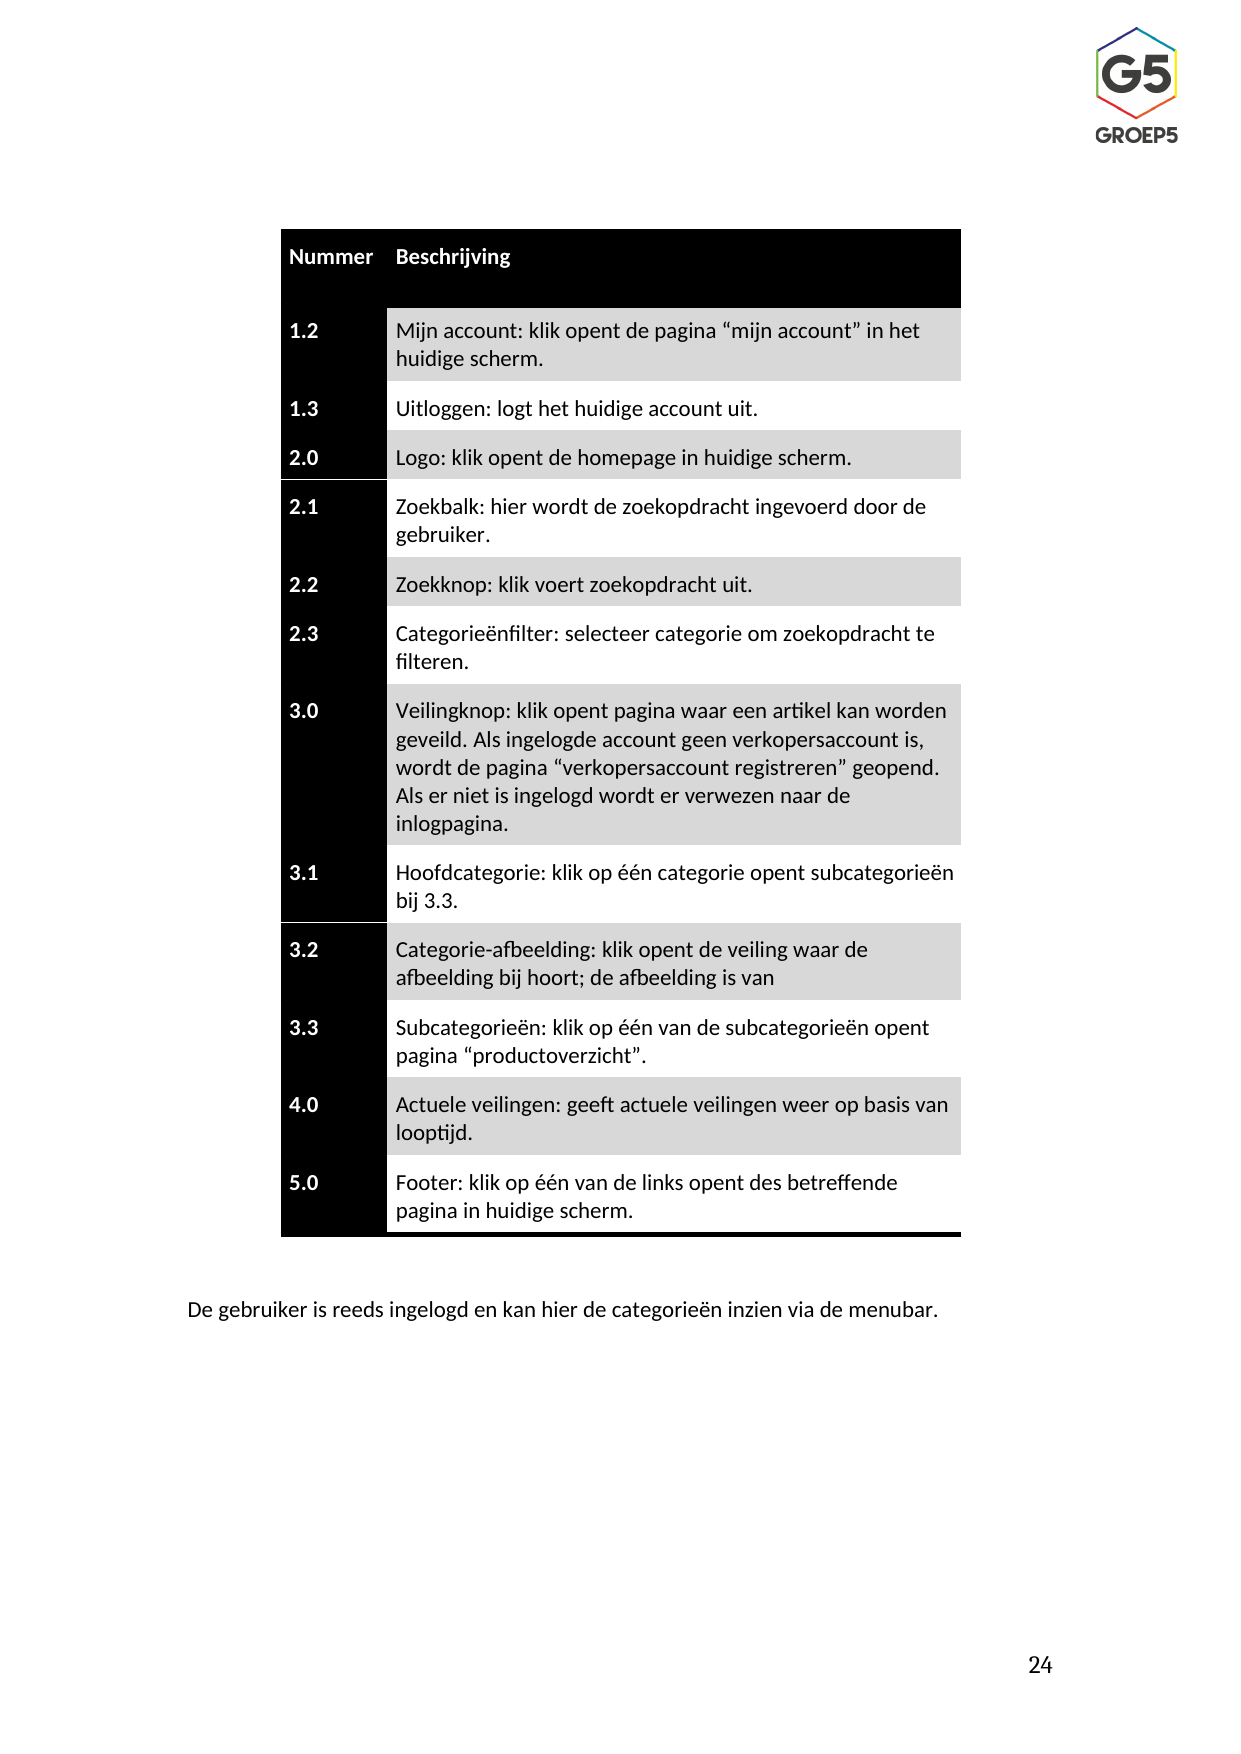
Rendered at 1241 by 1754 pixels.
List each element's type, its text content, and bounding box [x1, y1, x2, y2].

subtitle De gebruiker is reeds ingelogd en kan hier de categorieën inzien via de menubar. [187, 1296, 1053, 1324]
picture [1095, 27, 1178, 143]
